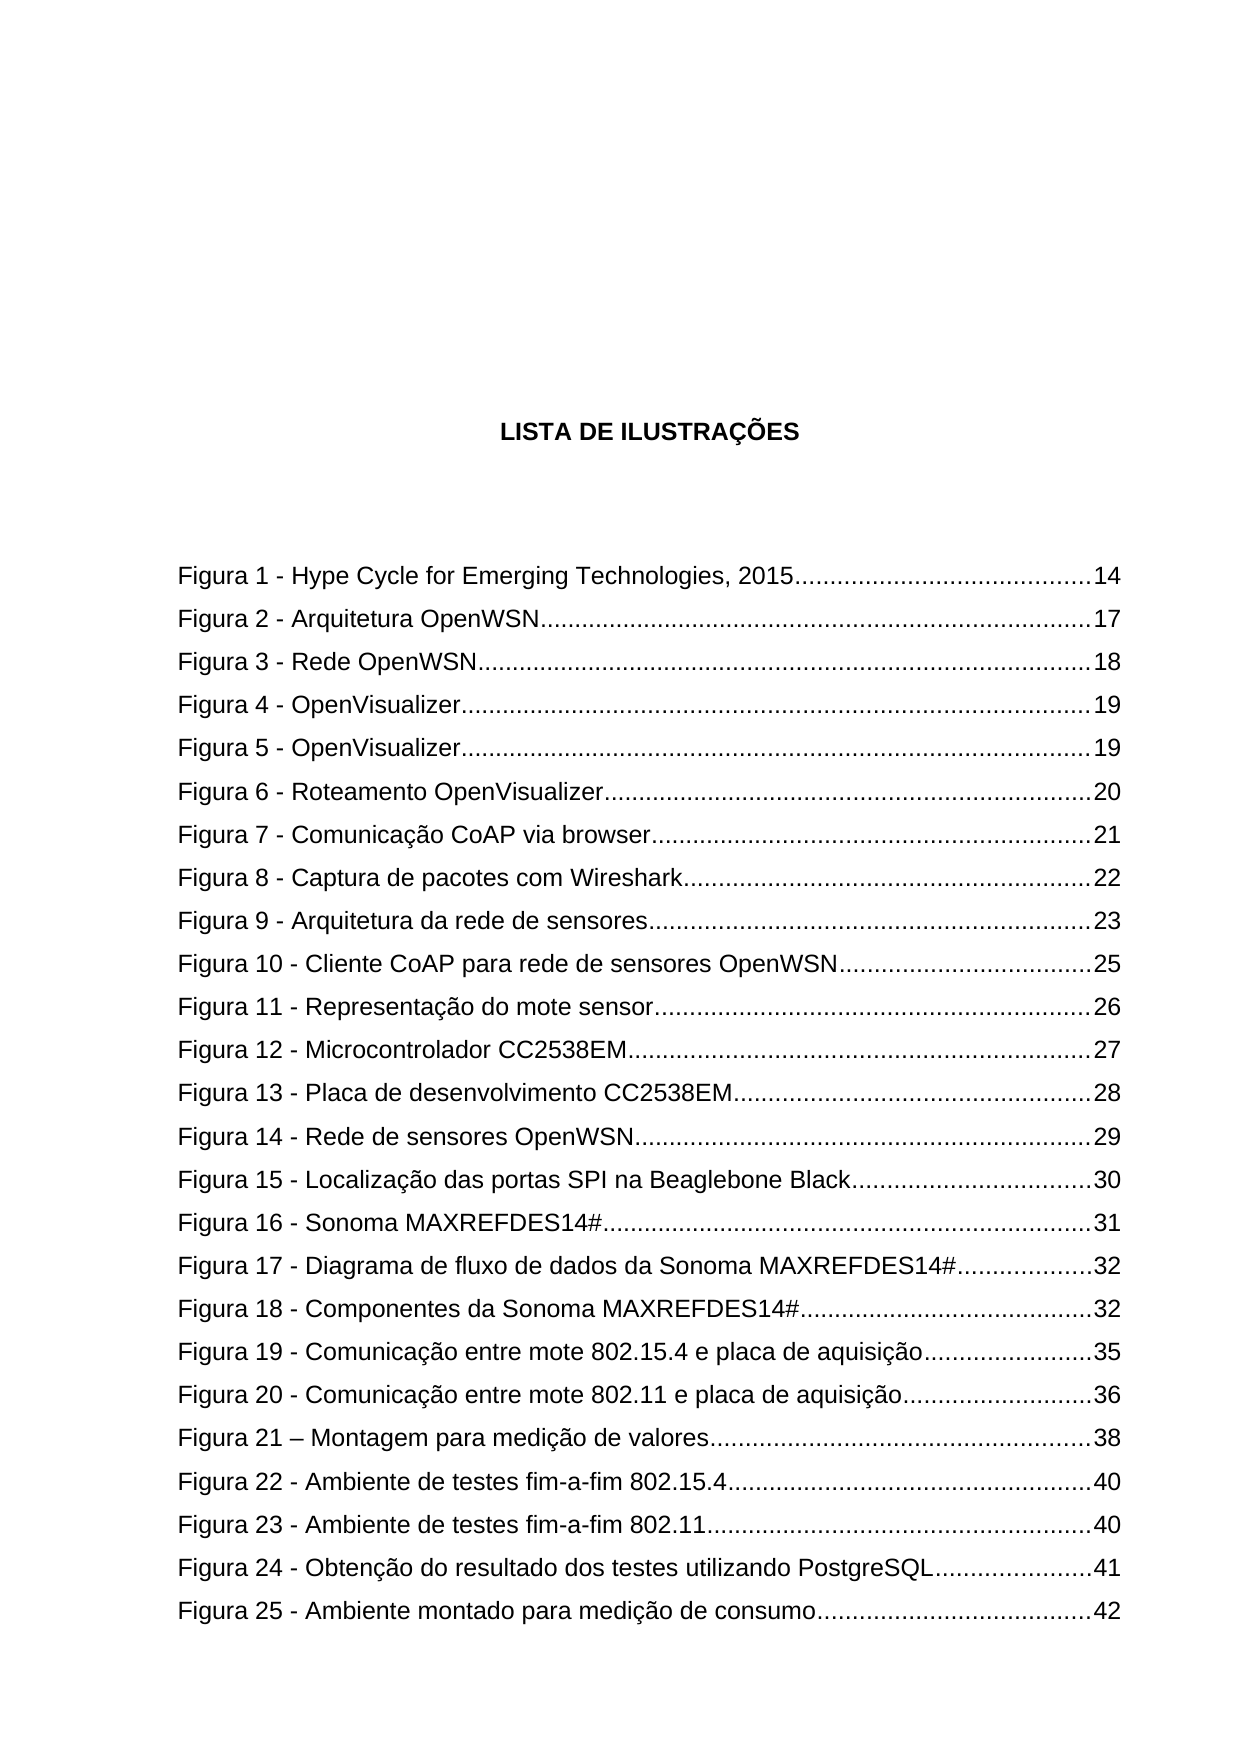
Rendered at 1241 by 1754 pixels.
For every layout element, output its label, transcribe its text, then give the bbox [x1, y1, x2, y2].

text Figura 14 - Rede de sensores OpenWSN 29 [177, 1122, 1122, 1150]
text Figura 23 - Ambiente de testes fim-a-fim 802.11 40 [177, 1510, 1122, 1538]
text Figura 17 - Diagrama de fluxo de dados da Sonoma MAXREFDES14# 32 [177, 1251, 1122, 1280]
text Figura 18 - Componentes da Sonoma MAXREFDES14# 32 [177, 1294, 1122, 1323]
text Figura 9 - Arquitetura da rede de sensores 23 [177, 906, 1122, 935]
text Figura 22 - Ambiente de testes fim-a-fim 802.15.4 40 [177, 1467, 1122, 1495]
text Figura 6 - Roteamento OpenVisualizer 20 [177, 777, 1122, 805]
text Figura 5 - OpenVisualizer 19 [177, 733, 1122, 762]
text Figura 3 - Rede OpenWSN 18 [177, 647, 1122, 676]
text Figura 7 - Comunicação CoAP via browser 21 [177, 820, 1122, 848]
text Figura 15 - Localização das portas SPI na Beaglebone Black 30 [177, 1165, 1122, 1193]
text Figura 21 – Montagem para medição de valores 38 [177, 1423, 1122, 1452]
text Figura 2 - Arquitetura OpenWSN 17 [177, 604, 1122, 633]
text Figura 19 - Comunicação entre mote 802.15.4 e placa de aquisição 35 [177, 1337, 1122, 1366]
text Figura 20 - Comunicação entre mote 802.11 e placa de aquisição 36 [177, 1380, 1122, 1409]
text Figura 25 - Ambiente montado para medição de consumo 42 [177, 1596, 1122, 1625]
text Figura 12 - Microcontrolador CC2538EM 27 [177, 1035, 1122, 1064]
text Figura 8 - Captura de pacotes com Wireshark 22 [177, 863, 1122, 892]
text Figura 11 - Representação do mote sensor 26 [177, 992, 1122, 1021]
text Figura 4 - OpenVisualizer 19 [177, 690, 1122, 719]
text Figura 1 - Hype Cycle for Emerging Technologies, 2015 14 [177, 561, 1122, 590]
text Figura 16 - Sonoma MAXREFDES14# 31 [177, 1208, 1122, 1237]
text Figura 24 - Obtenção do resultado dos testes utilizando PostgreSQL 41 [177, 1553, 1122, 1582]
text Figura 10 - Cliente CoAP para rede de sensores OpenWSN 25 [177, 949, 1122, 978]
text LISTA DE ILUSTRAÇÕES [177, 417, 1122, 446]
text Figura 13 - Placa de desenvolvimento CC2538EM 28 [177, 1078, 1122, 1107]
